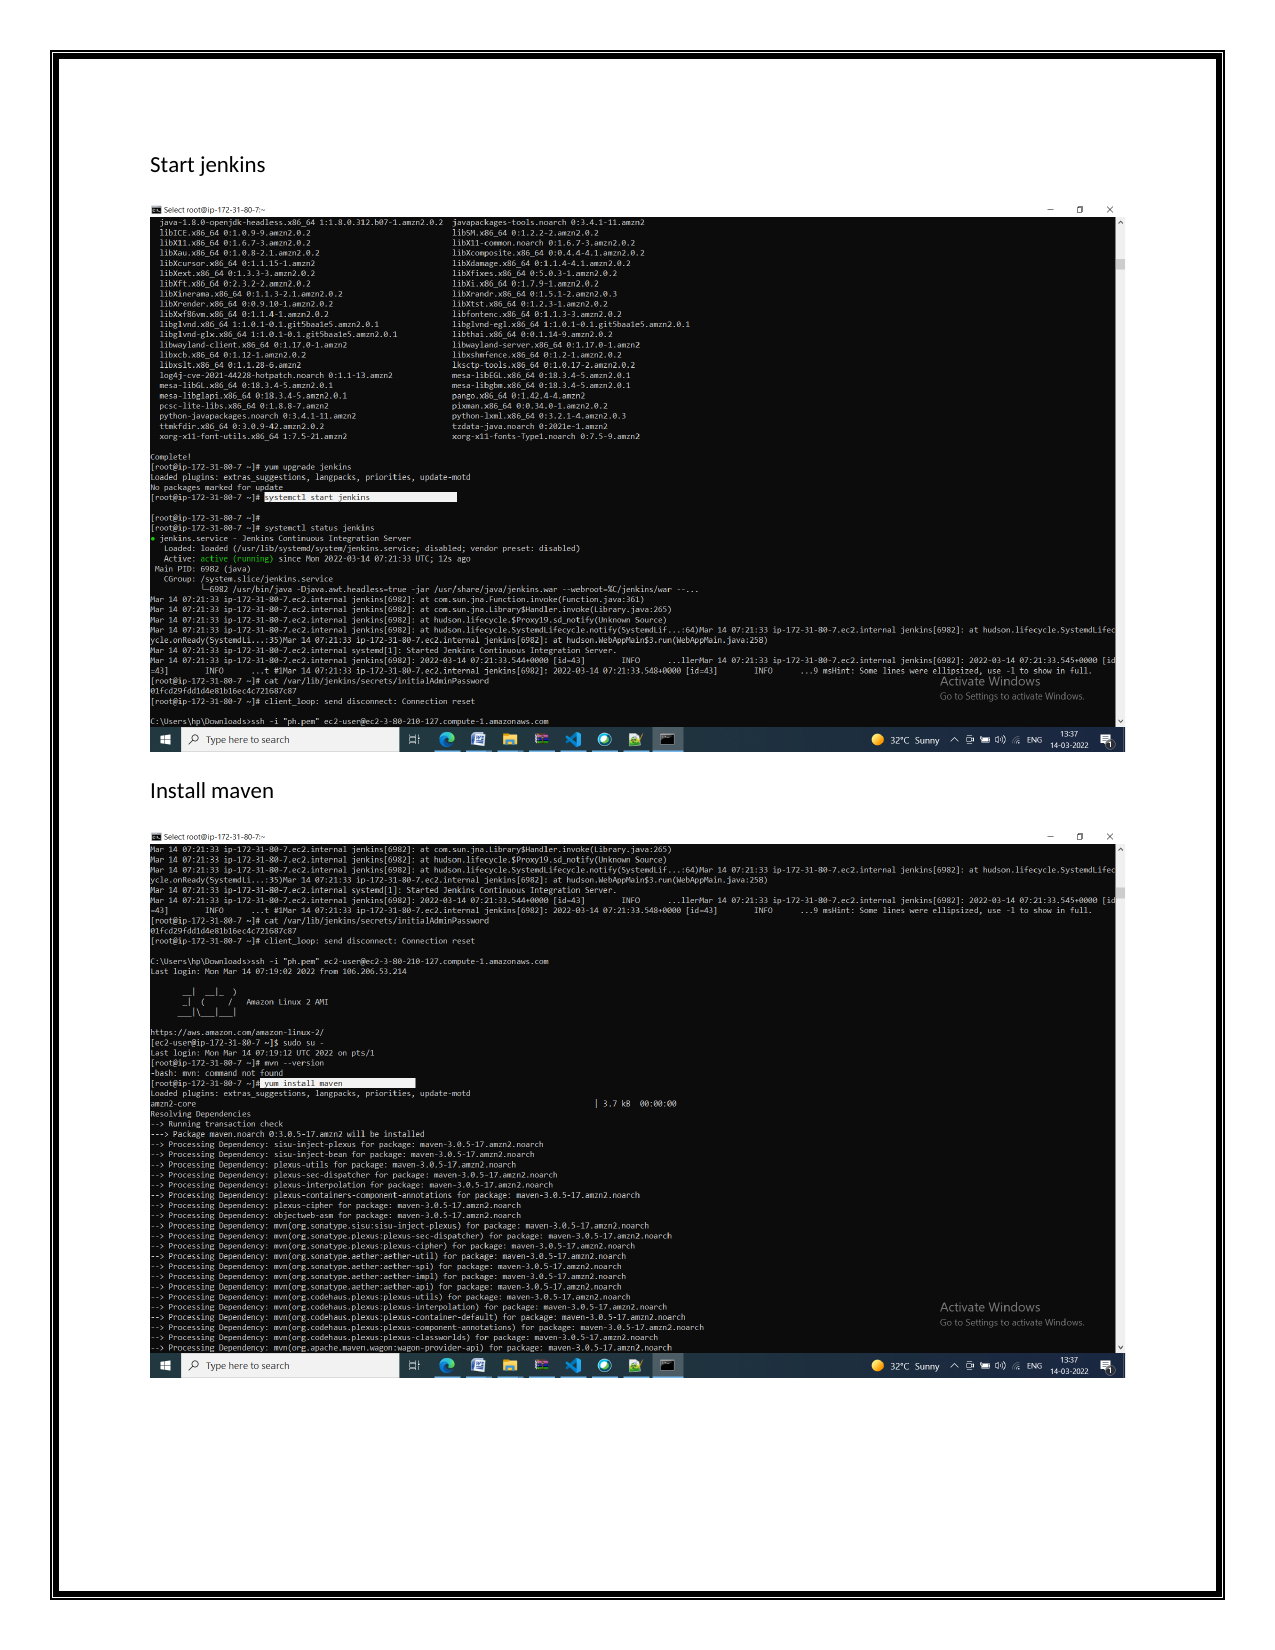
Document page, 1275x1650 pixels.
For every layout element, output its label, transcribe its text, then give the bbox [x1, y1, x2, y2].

picture [150, 203, 1125, 752]
text Install maven [150, 776, 1125, 804]
text Start jenkins [150, 150, 1125, 178]
picture [150, 829, 1125, 1378]
